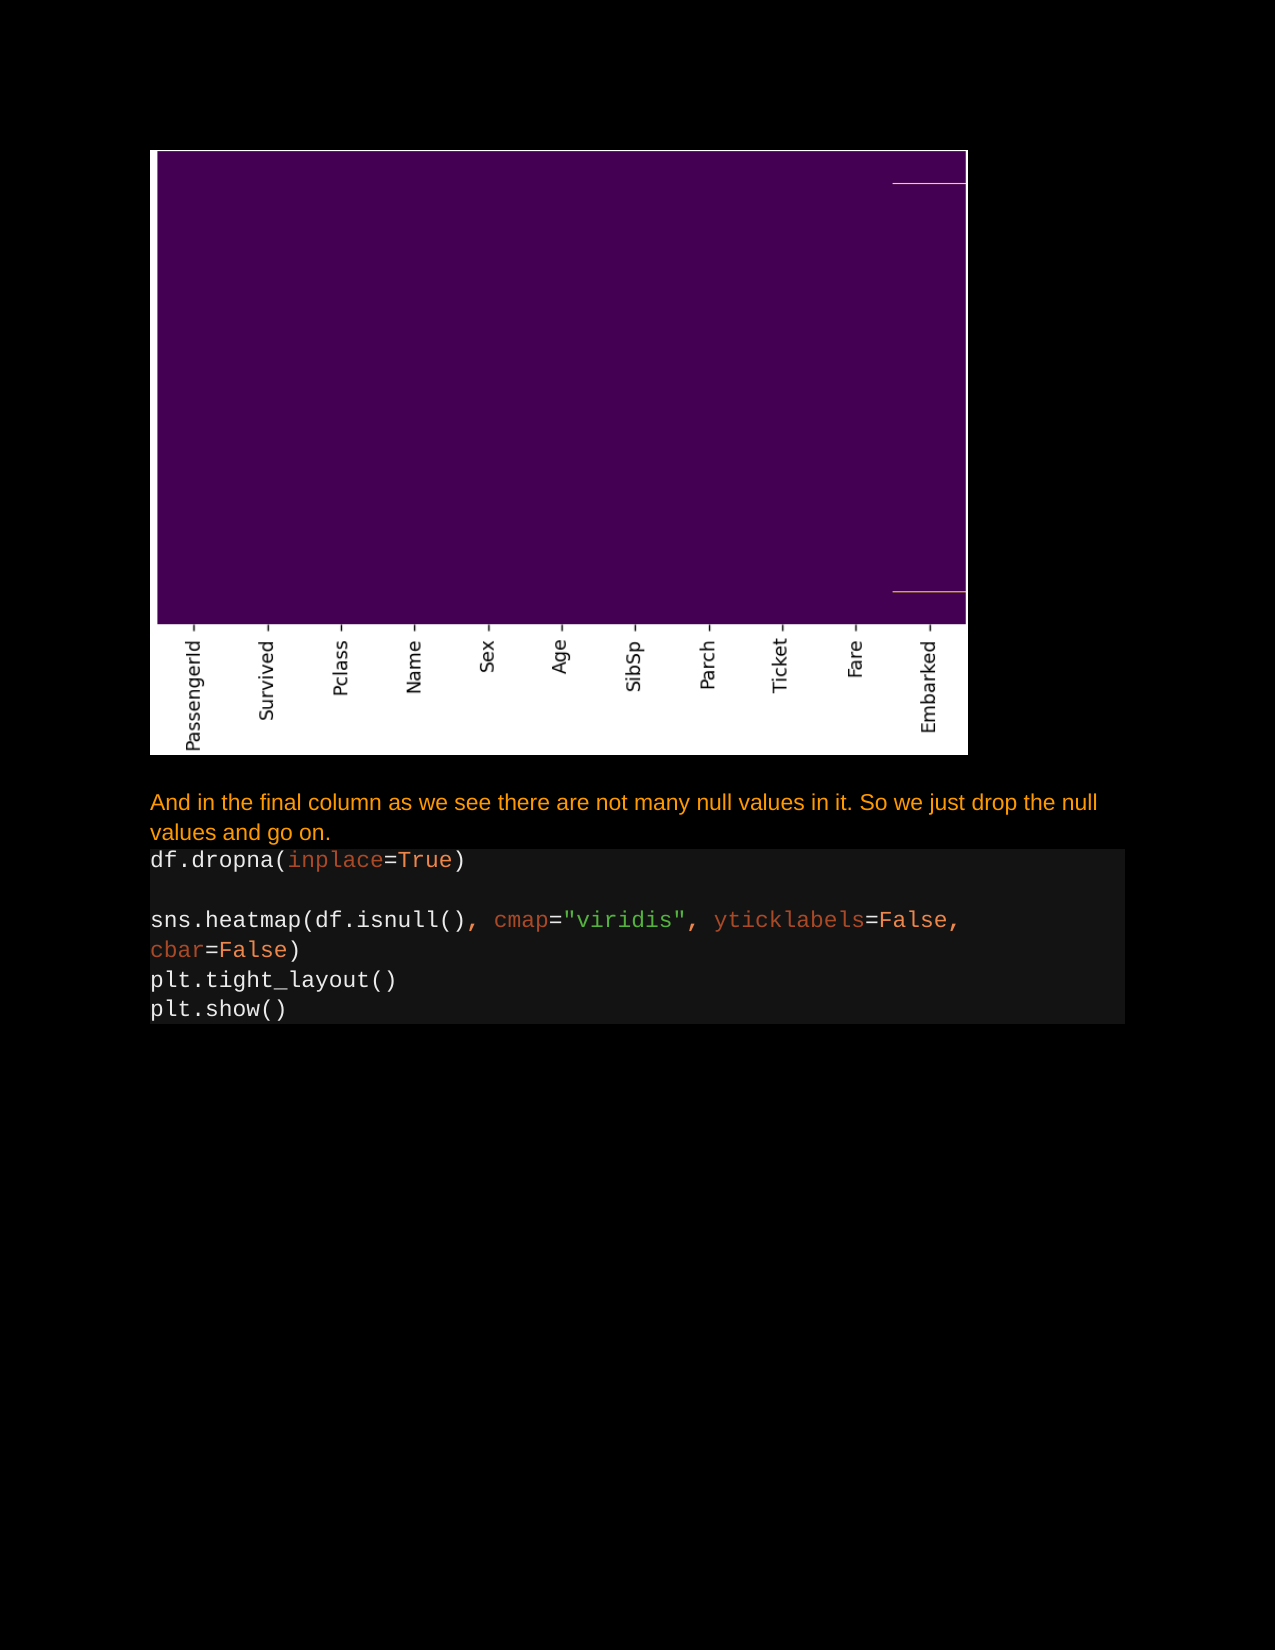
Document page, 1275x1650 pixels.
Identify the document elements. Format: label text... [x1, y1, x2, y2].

text sns.heatmap(df.isnull(), cmap="viridis", yticklabels=False, cbar=False) [150, 908, 1125, 964]
text plt.show() [150, 998, 1125, 1024]
text df.dropna(inplace=True) [150, 849, 1125, 875]
text And in the final column as we see there are not many null values in it. So we just drop the null values and go on. [150, 788, 1125, 845]
picture [150, 150, 968, 755]
text plt.tight_layout() [150, 968, 1125, 994]
